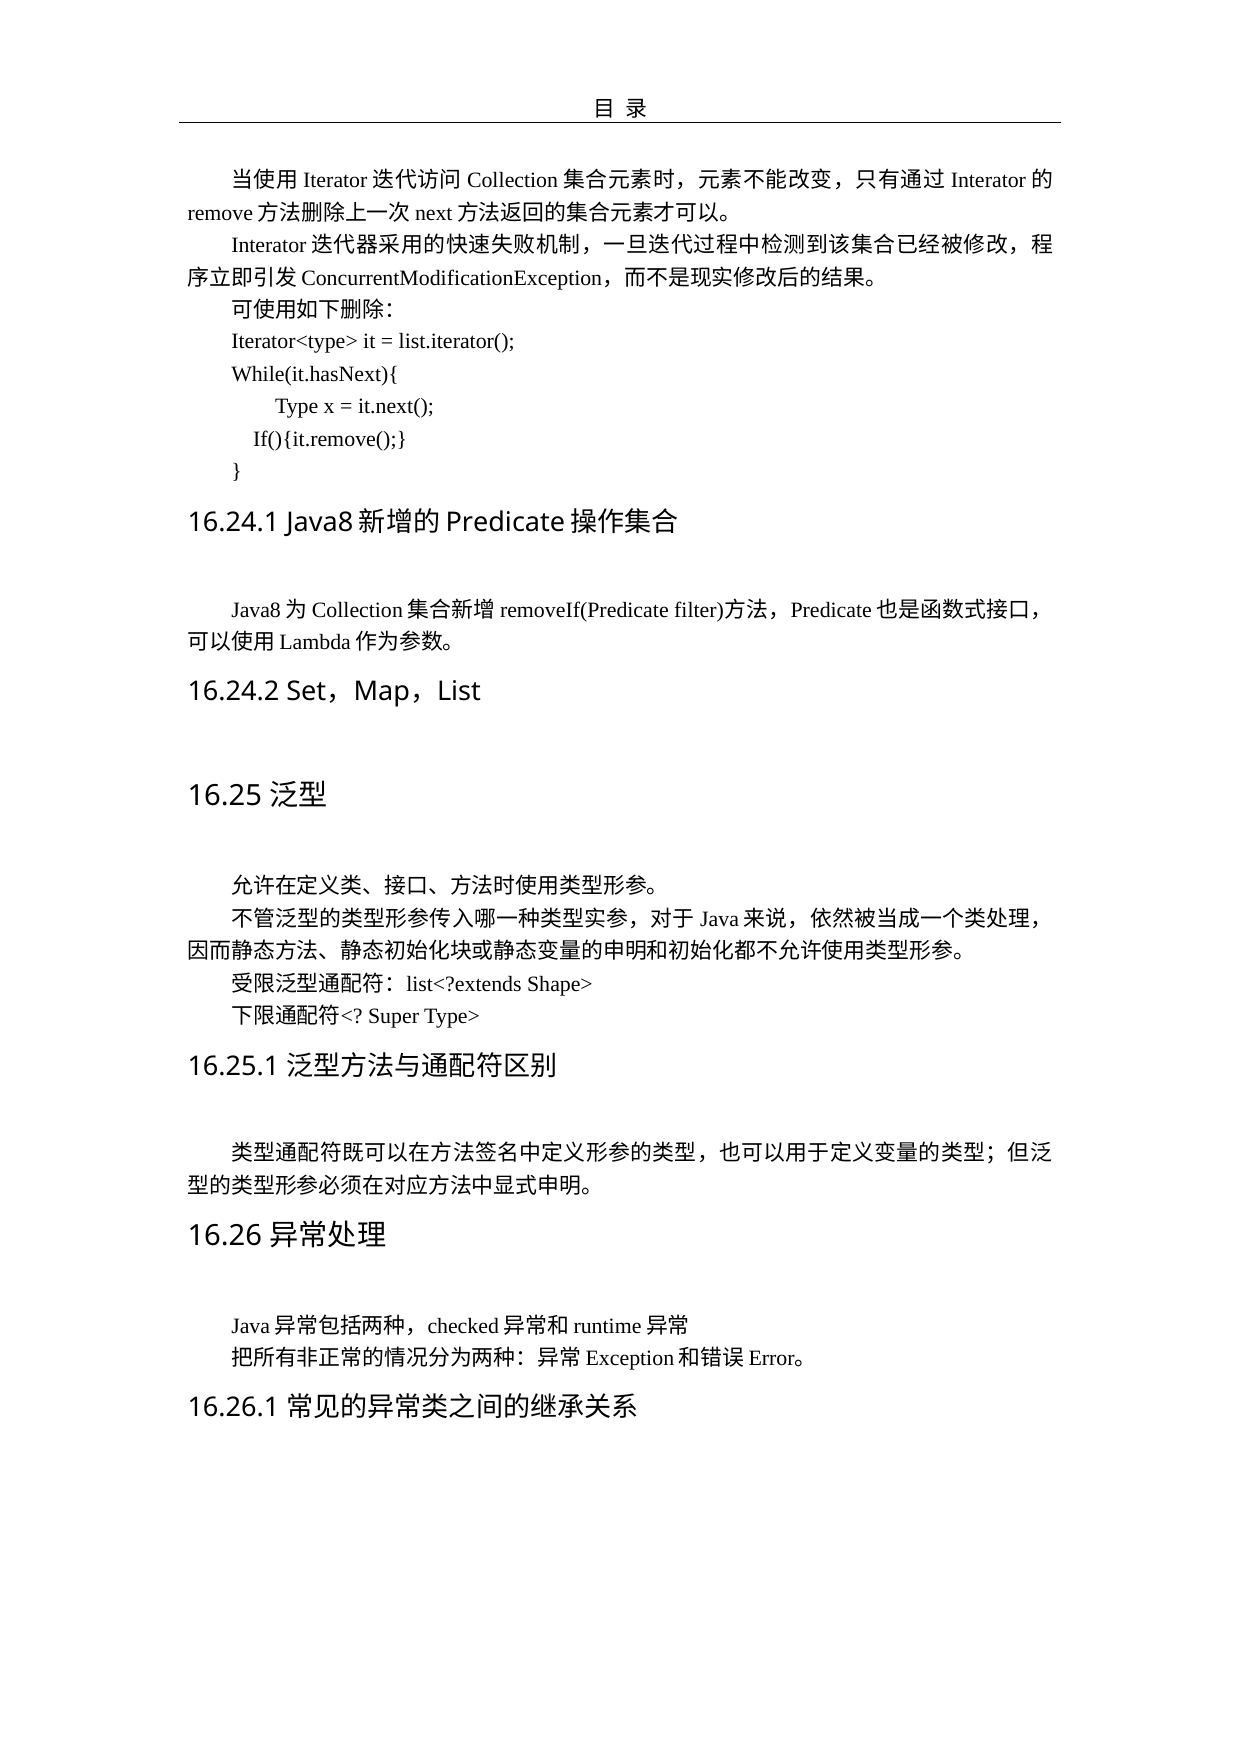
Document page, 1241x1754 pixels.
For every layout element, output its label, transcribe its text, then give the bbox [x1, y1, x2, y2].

text 允许在定义类、接口、方法时使用类型形参。 [187, 868, 1053, 901]
subtitle Set，Map，List [187, 656, 1053, 721]
text 受限泛型通配符：list<?extends Shape> [187, 966, 1053, 998]
subtitle Java8新增的Predicate操作集合 [187, 487, 1053, 552]
text 把所有非正常的情况分为两种：异常Exception和错误Error。 [187, 1340, 1053, 1372]
text Java异常包括两种，checked异常和runtime异常 [187, 1307, 1053, 1340]
text 可使用如下删除： [187, 292, 1053, 324]
subtitle 泛型 [187, 761, 1053, 826]
text Iterator<type> it = list.iterator(); [187, 324, 1053, 357]
text 不管泛型的类型形参传入哪一种类型实参，对于Java来说，依然被当成一个类处理，因而静态方法、静态初始化块或静态变量的申明和初始化都不允许使用类型形参。 [187, 901, 1053, 966]
text If(){it.remove();} [187, 422, 1053, 454]
subtitle 异常处理 [187, 1200, 1053, 1265]
text 下限通配符<? Super Type> [187, 998, 1053, 1031]
text Java8为Collection集合新增removeIf(Predicate filter)方法，Predicate也是函数式接口，可以使用Lambda作为参数。 [187, 591, 1053, 656]
text Interator迭代器采用的快速失败机制，一旦迭代过程中检测到该集合已经被修改，程序立即引发ConcurrentModificationException，而不是现实修改后的结果。 [187, 227, 1053, 292]
subtitle 常见的异常类之间的继承关系 [187, 1372, 1053, 1437]
text } [187, 454, 1053, 487]
text 类型通配符既可以在方法签名中定义形参的类型，也可以用于定义变量的类型；但泛型的类型形参必须在对应方法中显式申明。 [187, 1135, 1053, 1200]
text Type x = it.next(); [187, 389, 1053, 422]
subtitle 泛型方法与通配符区别 [187, 1031, 1053, 1096]
text 当使用Iterator迭代访问Collection集合元素时，元素不能改变，只有通过Interator的remove方法删除上一次next方法返回的集合元素才可以。 [187, 162, 1053, 227]
text While(it.hasNext){ [187, 357, 1053, 389]
